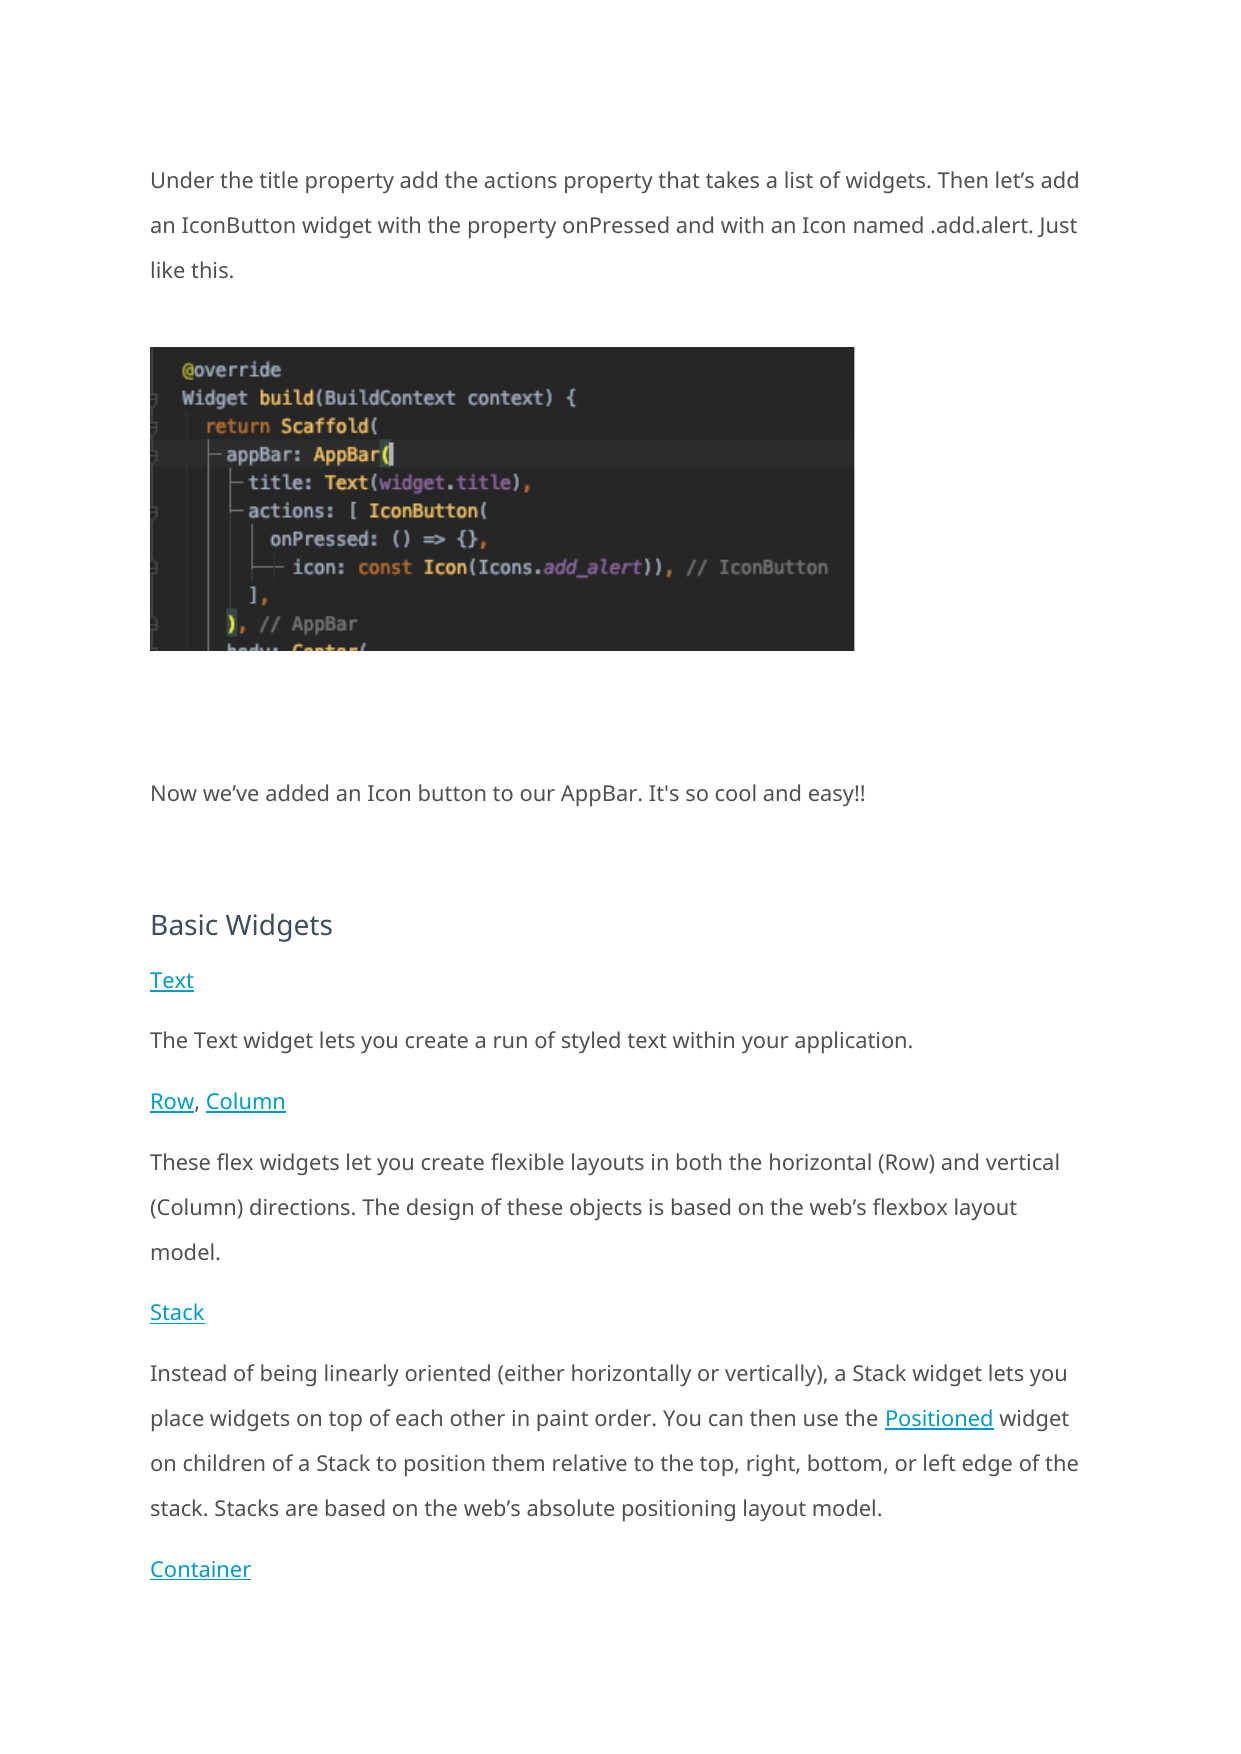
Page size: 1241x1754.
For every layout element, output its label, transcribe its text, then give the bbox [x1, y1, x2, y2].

text Under the title property add the actions property that takes a list of widgets. Then let’s add an IconButton widget with the property onPressed and with an Icon named .add.alert. Just like this. [150, 150, 1090, 285]
text Container [150, 1538, 1090, 1583]
text The Text widget lets you create a run of styled text within your application. [150, 1010, 1090, 1055]
text Text [150, 949, 1090, 994]
text Now we’ve added an Icon button to our AppBar. It's so cool and easy!! [150, 763, 1090, 808]
text Stack [150, 1282, 1090, 1327]
text Instead of being linearly oriented (either horizontally or vertically), a Stack widget lets you place widgets on top of each other in paint order. You can then use the Positioned widget on children of a Stack to position them relative to the top, right, bottom, or left edge of the stack. Stacks are based on the web’s absolute positioning layout model. [150, 1343, 1090, 1523]
text Row, Column [150, 1071, 1090, 1116]
text These flex widgets let you create flexible layouts in both the horizontal (Row) and vertical (Column) directions. The design of these objects is based on the web’s flexbox layout model. [150, 1131, 1090, 1266]
subtitle Basic Widgets [150, 884, 1090, 943]
picture [150, 347, 855, 651]
